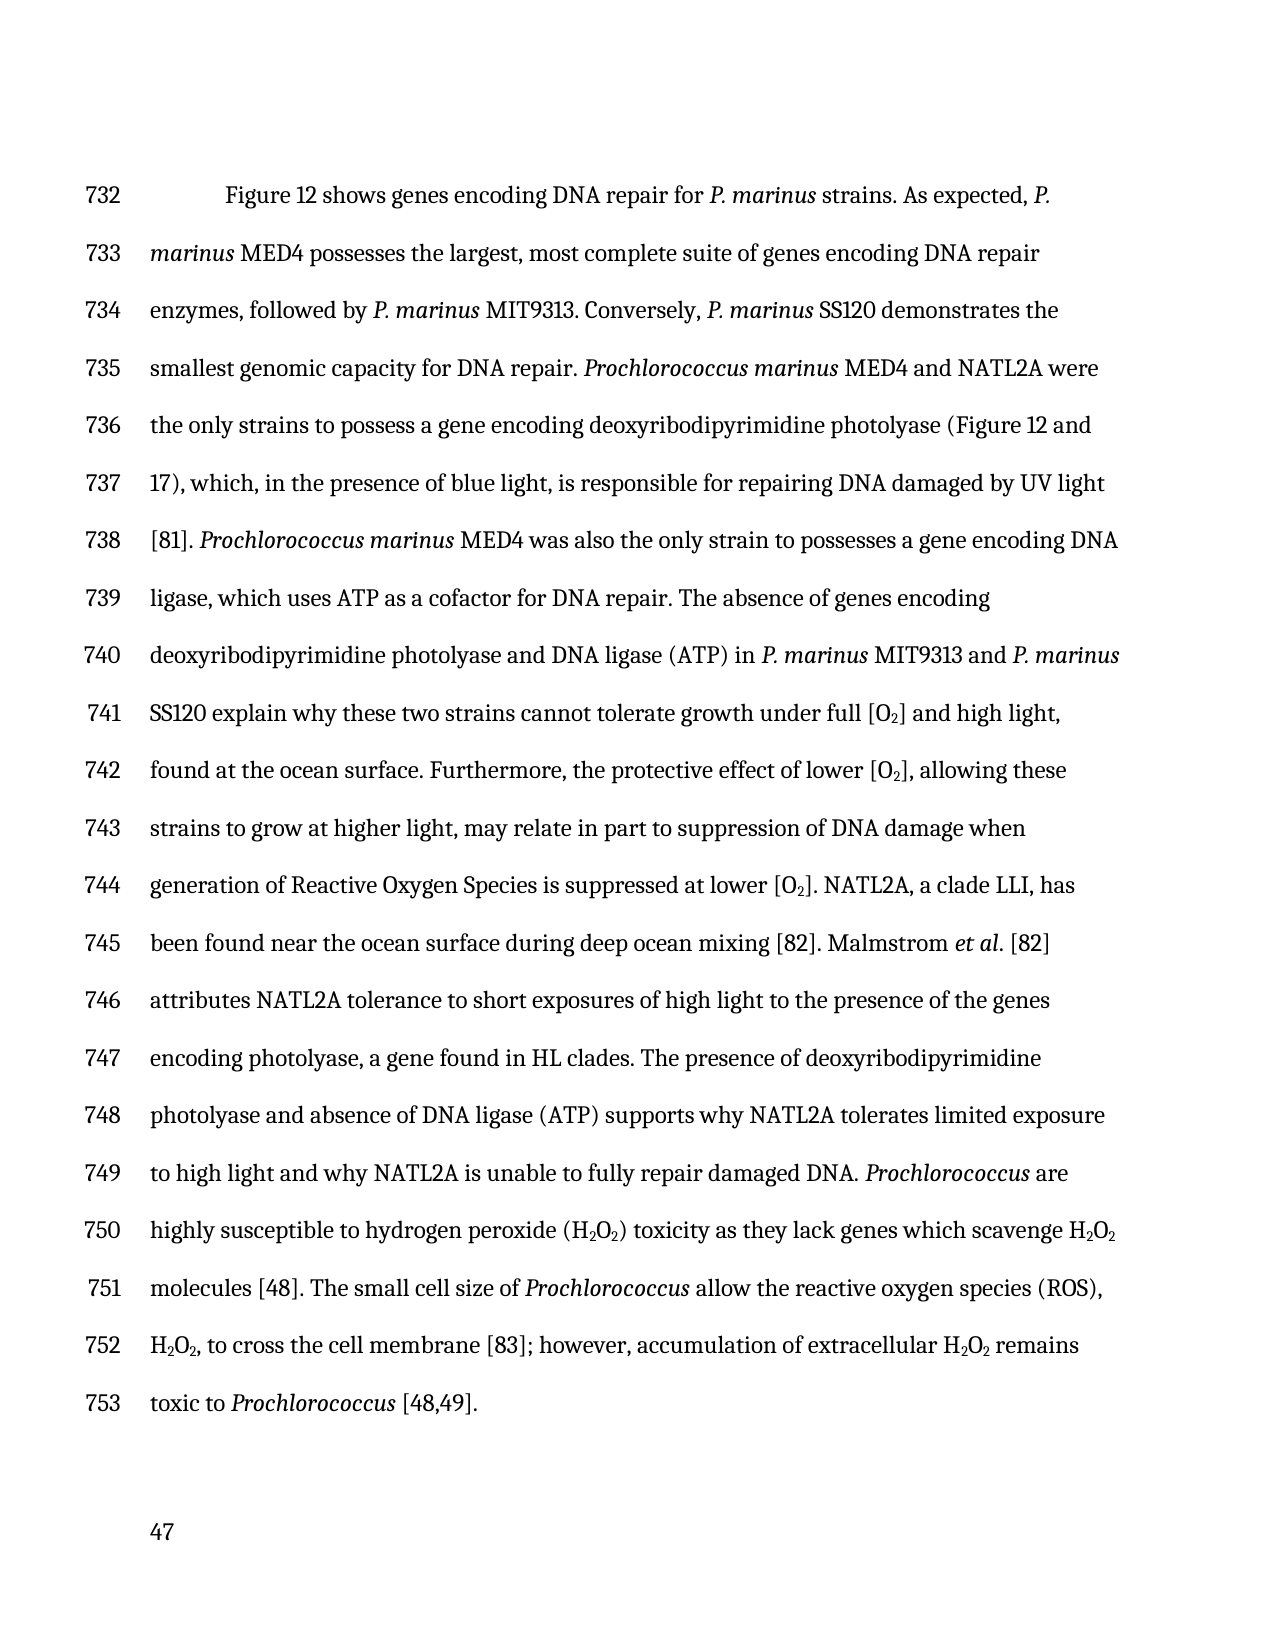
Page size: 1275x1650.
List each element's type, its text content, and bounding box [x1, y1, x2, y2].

text Figure 12 shows genes encoding DNA repair for P. marinus strains. As expected, P. marinus MED4 possesses the largest, most complete suite of genes encoding DNA repair enzymes, followed by P. marinus MIT9313. Conversely, P. marinus SS120 demonstrates the smallest genomic capacity for DNA repair. Prochlorococcus marinus MED4 and NATL2A were the only strains to possess a gene encoding deoxyribodipyrimidine photolyase (Figure 12 and 17), which, in the presence of blue light, is responsible for repairing DNA damaged by UV light [81]. Prochlorococcus marinus MED4 was also the only strain to possesses a gene encoding DNA ligase, which uses ATP as a cofactor for DNA repair. The absence of genes encoding deoxyribodipyrimidine photolyase and DNA ligase (ATP) in P. marinus MIT9313 and P. marinus SS120 explain why these two strains cannot tolerate growth under full [O2] and high light, found at the ocean surface. Furthermore, the protective effect of lower [O2], allowing these strains to grow at higher light, may relate in part to suppression of DNA damage when generation of Reactive Oxygen Species is suppressed at lower [O2]. NATL2A, a clade LLI, has been found near the ocean surface during deep ocean mixing [82]. Malmstrom et al. [82] attributes NATL2A tolerance to short exposures of high light to the presence of the genes encoding photolyase, a gene found in HL clades. The presence of deoxyribodipyrimidine photolyase and absence of DNA ligase (ATP) supports why NATL2A tolerates limited exposure to high light and why NATL2A is unable to fully repair damaged DNA. Prochlorococcus are highly susceptible to hydrogen peroxide (H2O2) toxicity as they lack genes which scavenge H2O2 molecules [48]. The small cell size of Prochlorococcus allow the reactive oxygen species (ROS), H2O2, to cross the cell membrane [83]; however, accumulation of extracellular H2O2 remains toxic to Prochlorococcus [48,49]. [150, 181, 1125, 1417]
